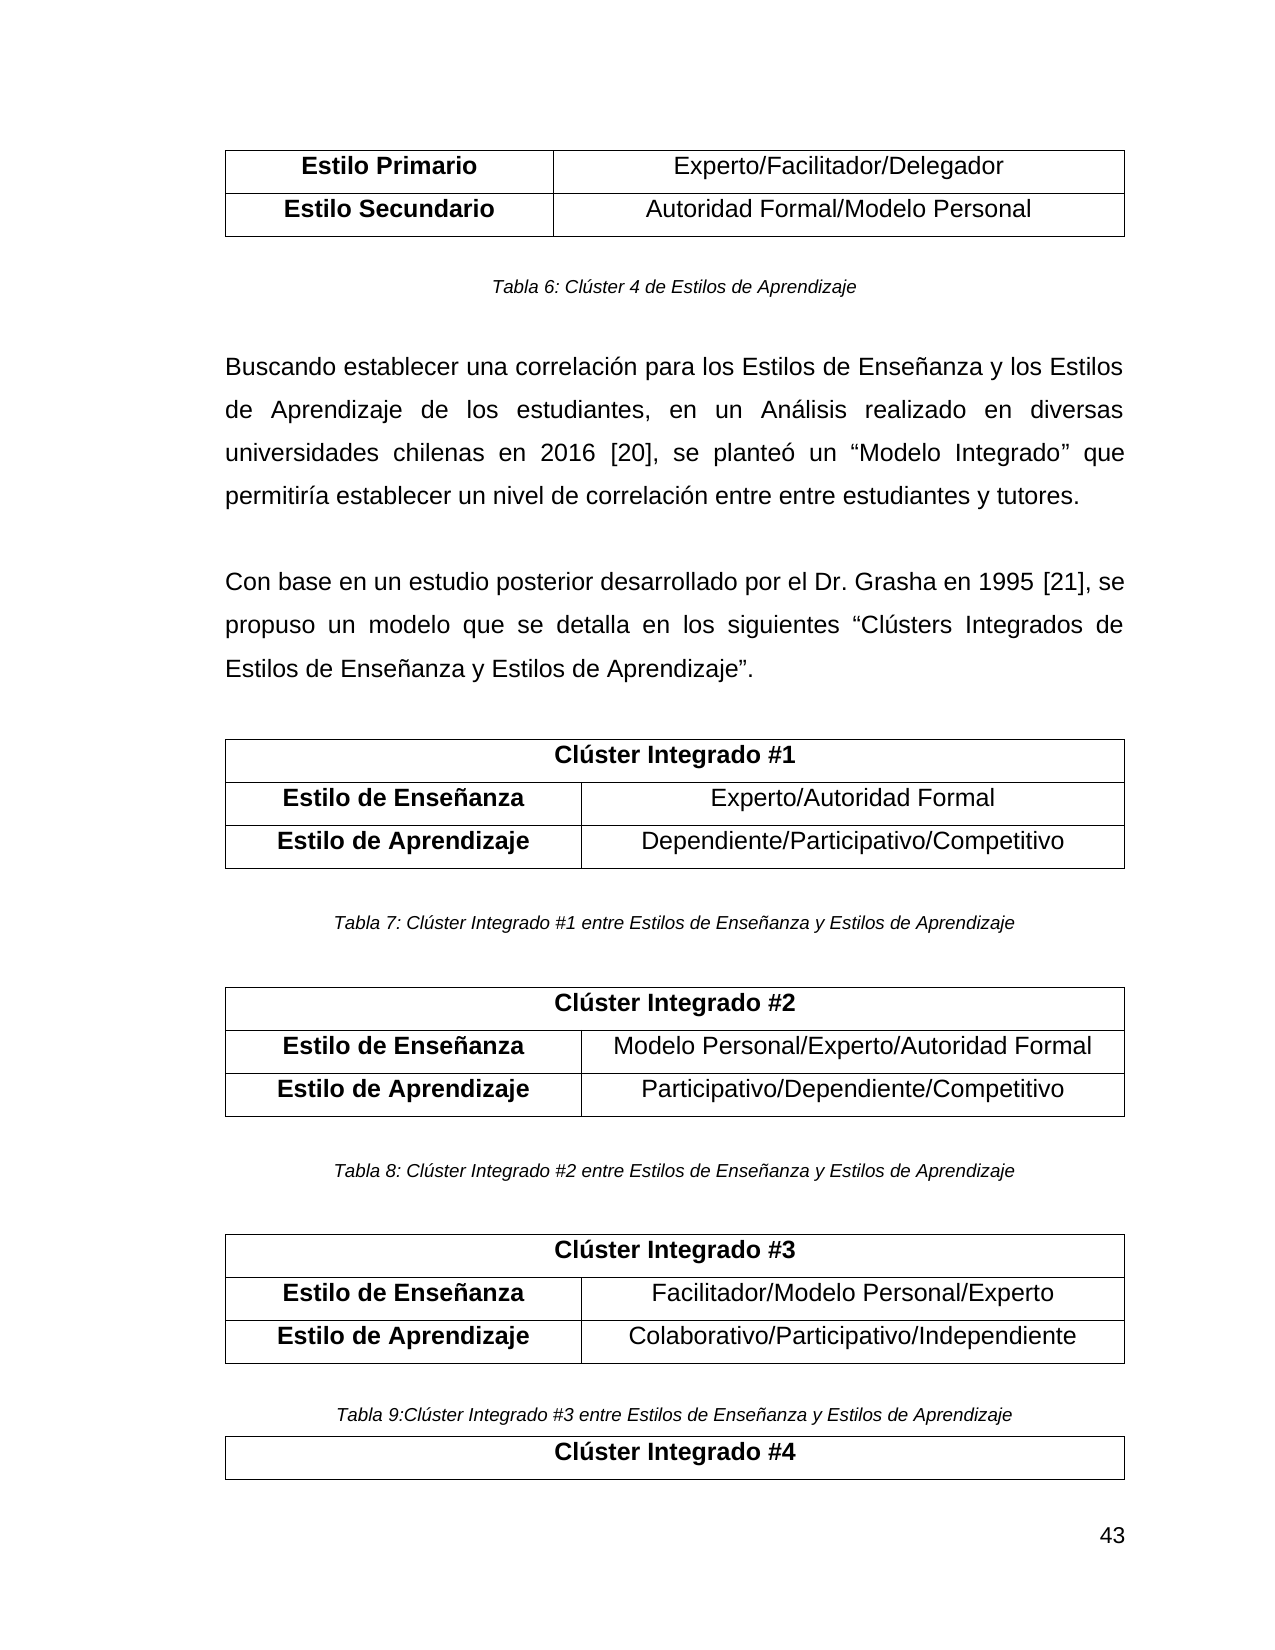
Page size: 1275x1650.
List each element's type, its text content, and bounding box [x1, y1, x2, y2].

text Con base en un estudio posterior desarrollado por el Dr. Grasha en 1995 , se propuso un modelo que se detalla en los siguientes “Clústers Integrados de Estilos de Enseñanza y Estilos de Aprendizaje”. [225, 567, 1125, 682]
table_cell Estilo de Enseñanza [226, 783, 581, 825]
table_cell Estilo Primario [226, 151, 553, 193]
table_header Clúster Integrado #4 [226, 1437, 1124, 1479]
table_cell Estilo Secundario [226, 194, 553, 236]
table_cell Participativo/Dependiente/Competitivo [582, 1074, 1124, 1116]
table_cell Estilo de Aprendizaje [226, 1321, 581, 1363]
text Tabla 8: Clúster Integrado #2 entre Estilos de Enseñanza y Estilos de Aprendizaje [225, 1160, 1125, 1181]
table_cell Estilo de Aprendizaje [226, 1074, 581, 1116]
table_header Clúster Integrado #3 [226, 1235, 1124, 1277]
text Tabla 9:Clúster Integrado #3 entre Estilos de Enseñanza y Estilos de Aprendizaje [225, 1404, 1125, 1425]
table_cell Facilitador/Modelo Personal/Experto [582, 1278, 1124, 1320]
table_cell Colaborativo/Participativo/Independiente [582, 1321, 1124, 1363]
table_header Clúster Integrado #2 [226, 988, 1124, 1030]
table_cell Experto/Autoridad Formal [582, 783, 1124, 825]
text Tabla 6: Clúster 4 de Estilos de Aprendizaje [225, 276, 1125, 298]
table_cell Estilo de Enseñanza [226, 1278, 581, 1320]
table_cell Autoridad Formal/Modelo Personal [554, 194, 1124, 236]
table_cell Estilo de Aprendizaje [226, 826, 581, 868]
table_cell Experto/Facilitador/Delegador [554, 151, 1124, 193]
table_cell Estilo de Enseñanza [226, 1031, 581, 1073]
table_cell Modelo Personal/Experto/Autoridad Formal [582, 1031, 1124, 1073]
text Buscando establecer una correlación para los Estilos de Enseñanza y los Estilos de Aprendizaje de los estudiantes, en un Análisis realizado en diversas universidades chilenas en 2016 , se planteó un “Modelo Integrado” que permitiría establecer un nivel de correlación entre entre estudiantes y tutores. [225, 352, 1125, 510]
table_header Clúster Integrado #1 [226, 740, 1124, 782]
text Tabla 7: Clúster Integrado #1 entre Estilos de Enseñanza y Estilos de Aprendizaje [225, 912, 1125, 934]
table_cell Dependiente/Participativo/Competitivo [582, 826, 1124, 868]
